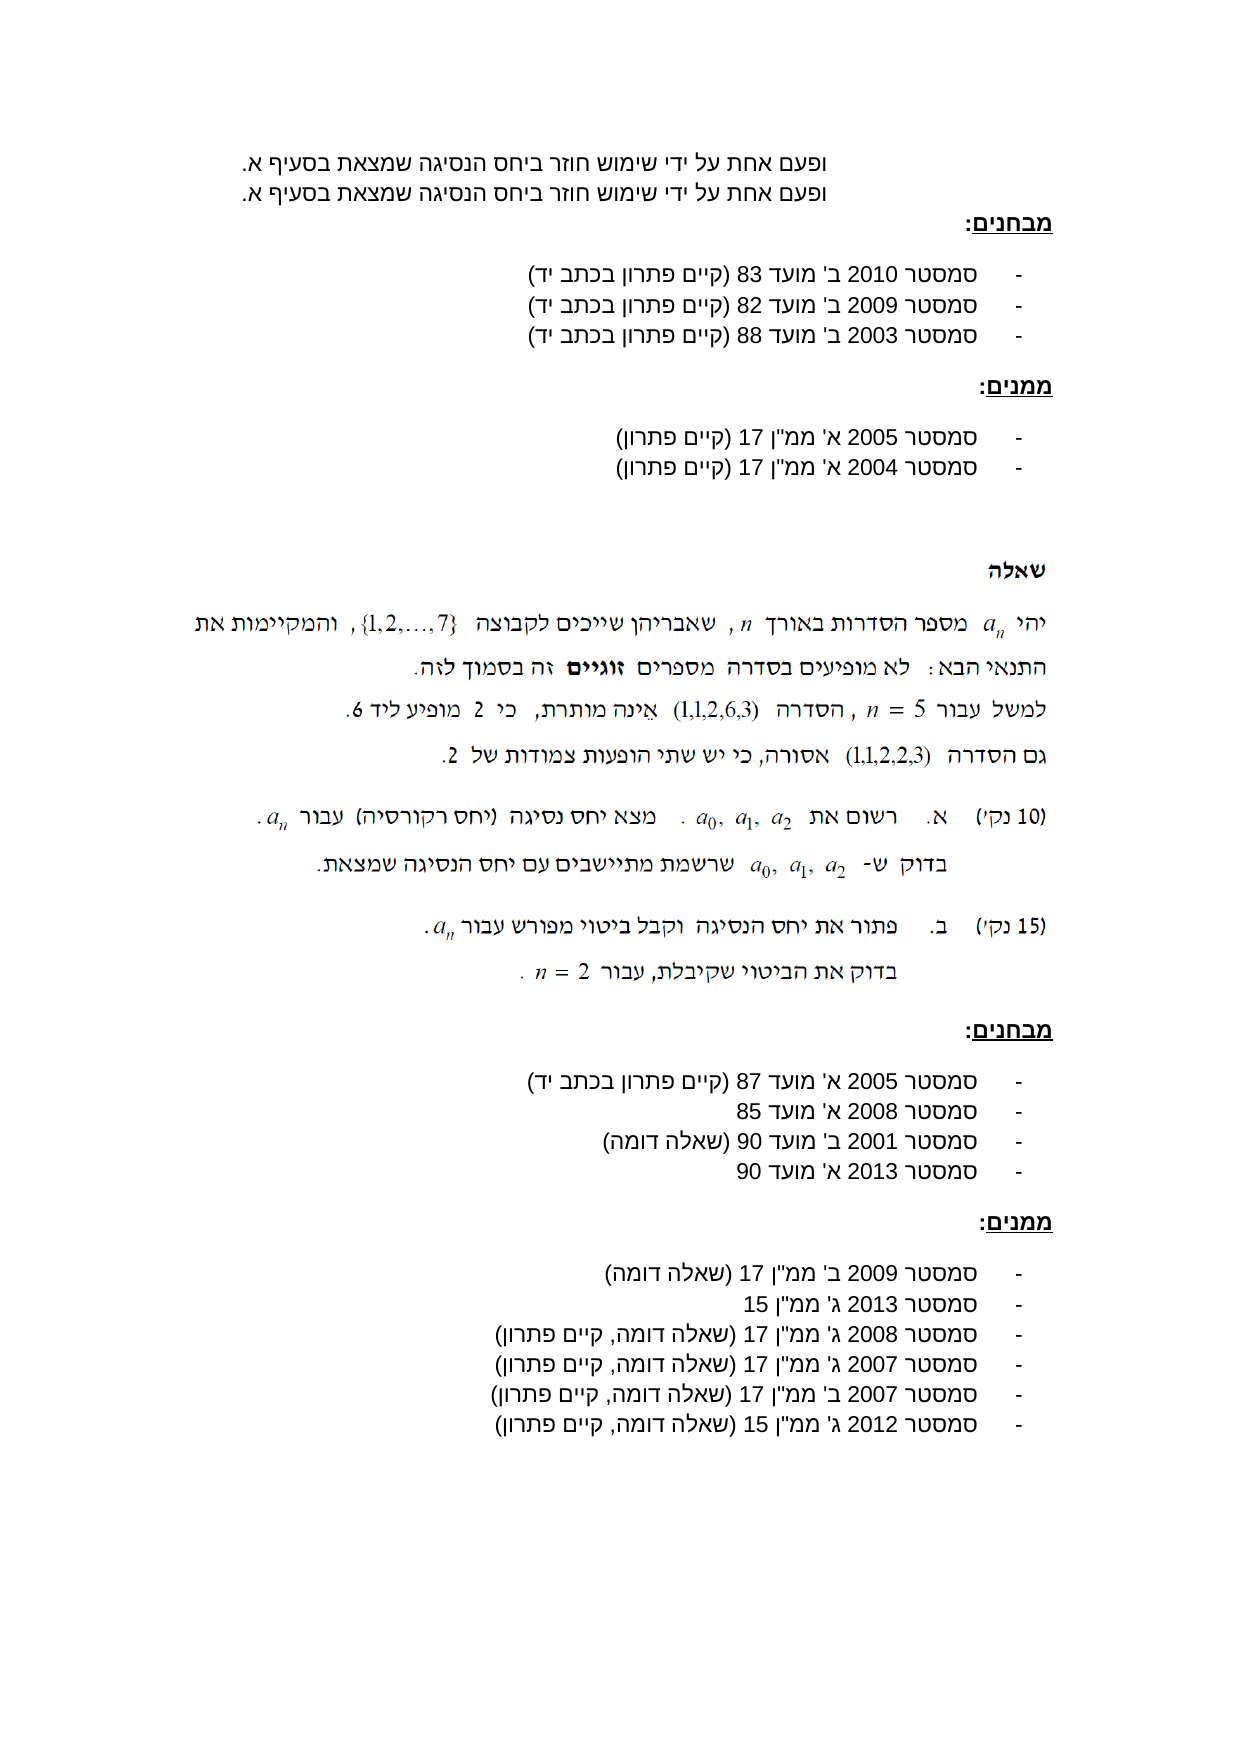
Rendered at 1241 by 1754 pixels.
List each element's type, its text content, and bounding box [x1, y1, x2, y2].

list סמסטר 2013 ג' ממ"ן 15 [187, 1291, 1015, 1317]
list סמסטר 2009 ב' מועד 82 (קיים פתרון בכתב יד) [187, 292, 1015, 318]
text ממנים: [187, 373, 1053, 399]
list סמסטר 2005 א' מועד 87 (קיים פתרון בכתב יד) [187, 1068, 1015, 1094]
text מבחנים: [187, 210, 1053, 237]
list סמסטר 2001 ב' מועד 90 (שאלה דומה) [187, 1128, 1015, 1154]
list סמסטר 2008 א' מועד 85 [187, 1098, 1015, 1124]
picture [189, 558, 1053, 992]
text ופעם אחת על ידי שימוש חוזר ביחס הנסיגה שמצאת בסעיף א. [187, 180, 1053, 207]
text ופעם אחת על ידי שימוש חוזר ביחס הנסיגה שמצאת בסעיף א. [187, 150, 1053, 176]
list סמסטר 2012 ג' ממ"ן 15 (שאלה דומה, קיים פתרון) [187, 1411, 1015, 1438]
list סמסטר 2004 א' ממ"ן 17 (קיים פתרון) [187, 454, 1015, 481]
list סמסטר 2008 ג' ממ"ן 17 (שאלה דומה, קיים פתרון) [187, 1321, 1015, 1347]
list סמסטר 2005 א' ממ"ן 17 (קיים פתרון) [187, 424, 1015, 450]
text ממנים: [187, 1209, 1053, 1236]
list סמסטר 2010 ב' מועד 83 (קיים פתרון בכתב יד) [187, 261, 1015, 288]
text מבחנים: [187, 1017, 1053, 1043]
list סמסטר 2003 ב' מועד 88 (קיים פתרון בכתב יד) [187, 322, 1015, 348]
list סמסטר 2013 א' מועד 90 [187, 1158, 1015, 1185]
list סמסטר 2007 ג' ממ"ן 17 (שאלה דומה, קיים פתרון) [187, 1351, 1015, 1377]
list סמסטר 2009 ב' ממ"ן 17 (שאלה דומה) [187, 1260, 1015, 1287]
list סמסטר 2007 ב' ממ"ן 17 (שאלה דומה, קיים פתרון) [187, 1381, 1015, 1408]
